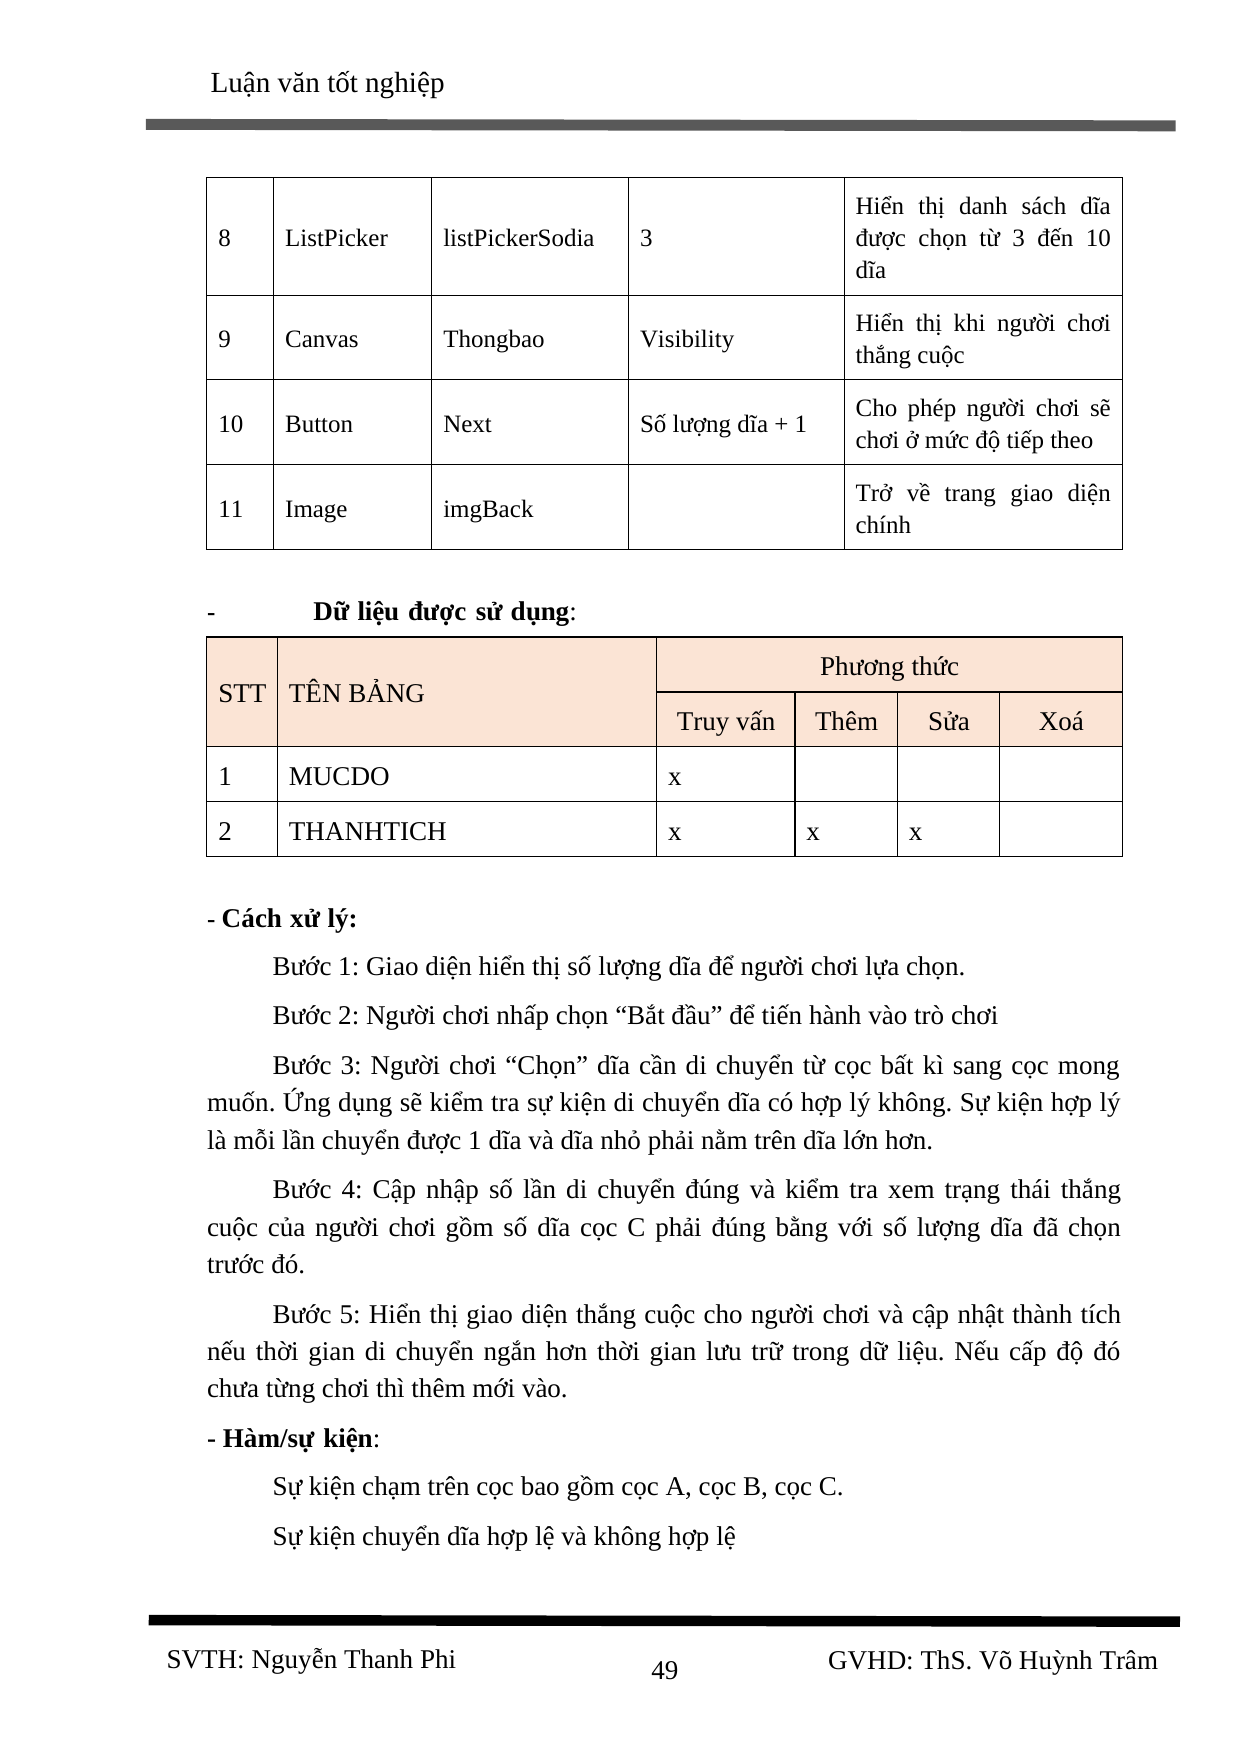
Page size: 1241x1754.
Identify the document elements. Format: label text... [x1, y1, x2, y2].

table_cell Thongbao [432, 296, 628, 379]
table_cell Hiển thị khi người chơi thắng cuộc [845, 296, 1122, 379]
table_cell imgBack [432, 465, 628, 549]
text Bước 4: Cập nhập số lần di chuyển đúng và kiểm tra xem trạng thái thắng cuộc của người chơi gồm số dĩa cọc C phải đúng bằng với số lượng dĩa đã chọn trước đó. [207, 1173, 1122, 1279]
table_cell [898, 747, 999, 801]
table_cell ListPicker [274, 178, 431, 294]
table_cell THANHTICH [278, 802, 656, 856]
table_cell Button [274, 380, 431, 464]
table_header TÊN BẢNG [278, 638, 656, 746]
table_cell 11 [207, 465, 273, 549]
table_header Phương thức [657, 638, 1122, 691]
text Sự kiện chuyển dĩa hợp lệ và không hợp lệ [207, 1520, 1122, 1551]
table_cell 2 [207, 802, 277, 856]
table_cell Visibility [629, 296, 844, 379]
text - Hàm/sự kiện: [207, 1422, 1124, 1453]
table_cell Xoá [1000, 693, 1122, 746]
table_cell 3 [629, 178, 844, 294]
table_cell Canvas [274, 296, 431, 379]
table_cell [1000, 747, 1122, 801]
text - Cách xử lý: [207, 902, 1123, 933]
table_cell Next [432, 380, 628, 464]
table_cell Image [274, 465, 431, 549]
text - Dữ liệu được sử dụng: [207, 595, 1116, 626]
table_cell [796, 747, 897, 801]
table_cell Sửa [898, 693, 999, 746]
table_cell 9 [207, 296, 273, 379]
table_cell Trở về trang giao diện chính [845, 465, 1122, 549]
table_cell Cho phép người chơi sẽ chơi ở mức độ tiếp theo [845, 380, 1122, 464]
table_cell 8 [207, 178, 273, 294]
text Bước 2: Người chơi nhấp chọn “Bắt đầu” để tiến hành vào trò chơi [207, 999, 1122, 1031]
table_cell Thêm [796, 693, 897, 746]
table_cell listPickerSodia [432, 178, 628, 294]
table_cell x [796, 802, 897, 856]
text Sự kiện chạm trên cọc bao gồm cọc A, cọc B, cọc C. [207, 1470, 1122, 1501]
table_cell 10 [207, 380, 273, 464]
table_cell [1000, 802, 1122, 856]
table_cell x [657, 802, 794, 856]
text Bước 1: Giao diện hiển thị số lượng dĩa để người chơi lựa chọn. [207, 949, 1122, 981]
text Bước 3: Người chơi “Chọn” dĩa cần di chuyển từ cọc bất kì sang cọc mong muốn. Ứng dụng sẽ kiểm tra sự kiện di chuyển dĩa có hợp lý không. Sự kiện hợp lý là mỗi lần chuyển được 1 dĩa và dĩa nhỏ phải nằm trên dĩa lớn hơn. [207, 1049, 1122, 1155]
table_cell 1 [207, 747, 277, 801]
text Bước 5: Hiển thị giao diện thắng cuộc cho người chơi và cập nhật thành tích nếu thời gian di chuyển ngắn hơn thời gian lưu trữ trong dữ liệu. Nếu cấp độ đó chưa từng chơi thì thêm mới vào. [207, 1298, 1122, 1404]
table_cell Số lượng dĩa + 1 [629, 380, 844, 464]
table_cell x [657, 747, 794, 801]
table_header STT [207, 638, 277, 746]
table_cell MUCDO [278, 747, 656, 801]
table_cell Truy vấn [657, 693, 794, 746]
table_cell Hiển thị danh sách dĩa được chọn từ 3 đến 10 dĩa [845, 178, 1122, 294]
table_cell x [898, 802, 999, 856]
table_cell [629, 465, 844, 549]
